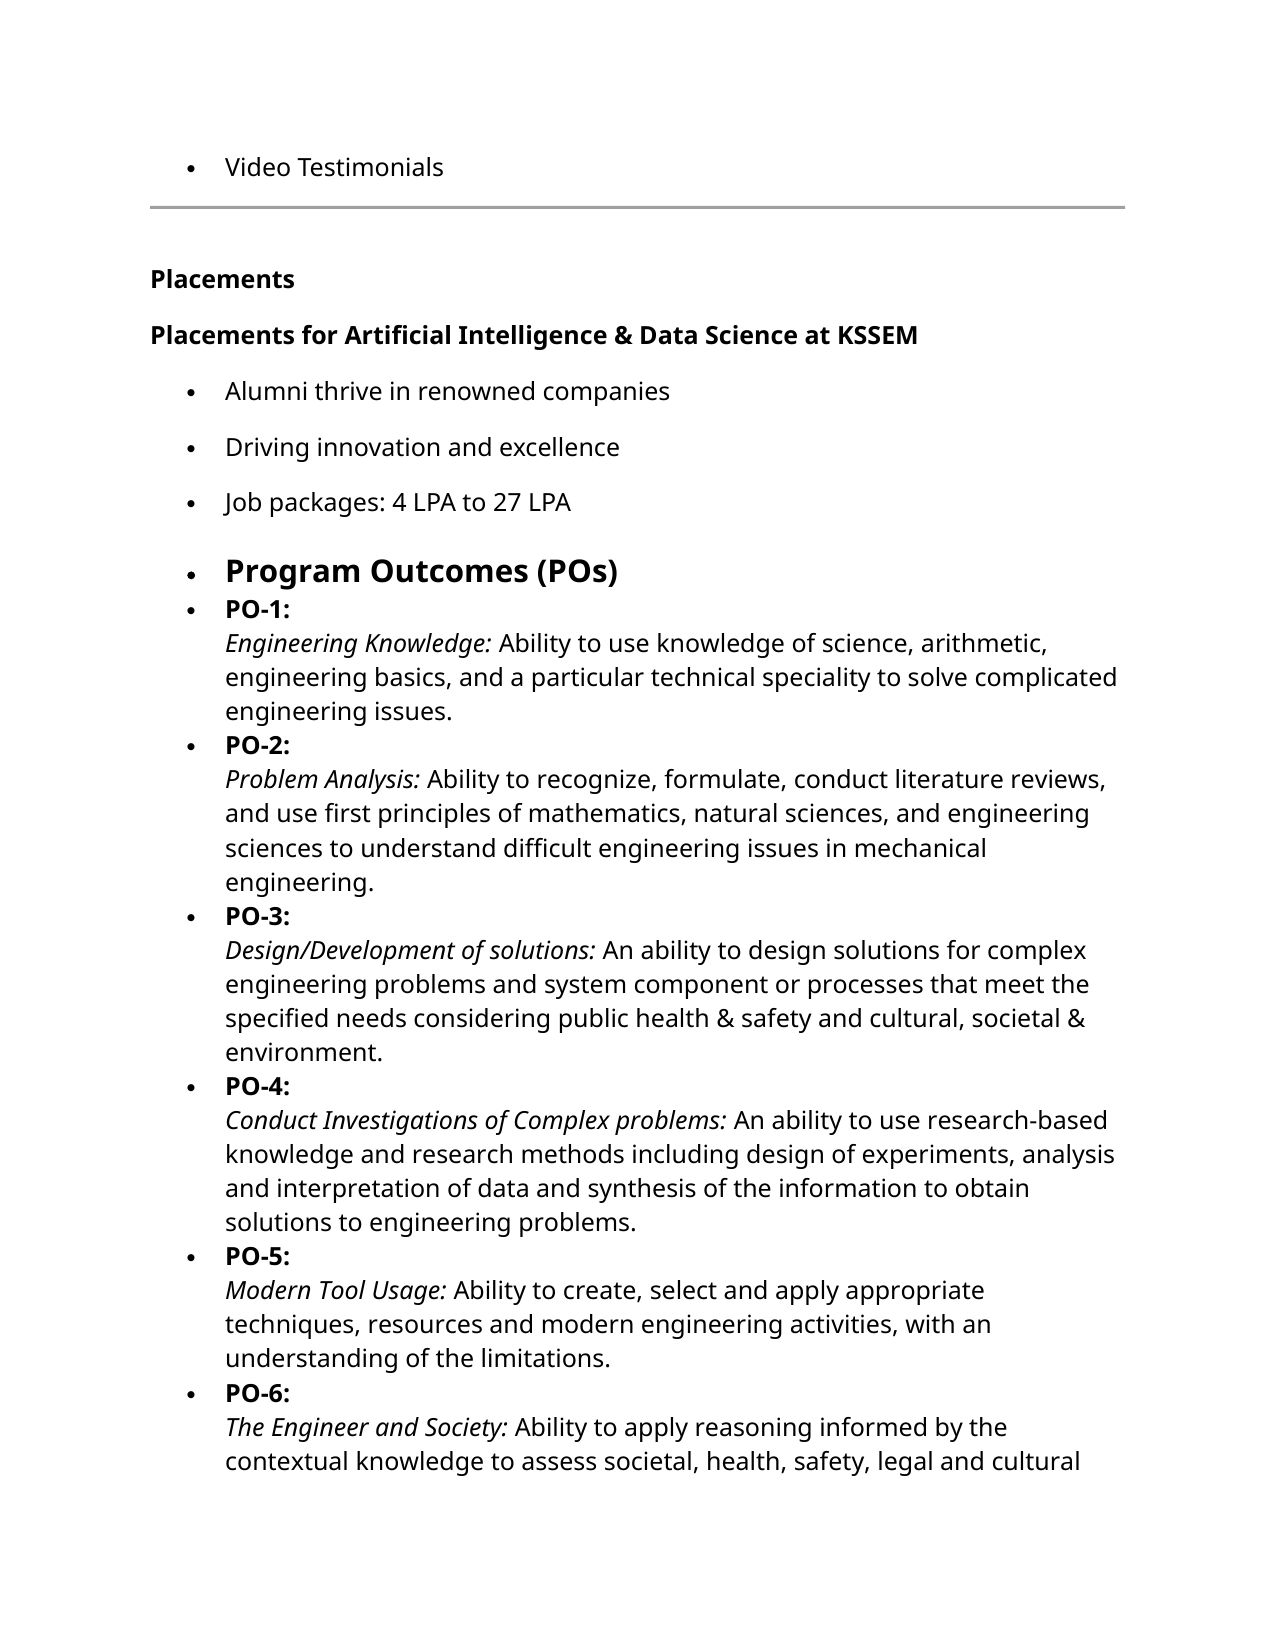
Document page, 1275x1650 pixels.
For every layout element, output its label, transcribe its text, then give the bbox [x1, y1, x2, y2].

list PO-5: Modern Tool Usage: Ability to create, select and apply appropriate techniques, resources and modern engineering activities, with an understanding of the limitations. [187, 1239, 1125, 1375]
list PO-4: Conduct Investigations of Complex problems: An ability to use research-based knowledge and research methods including design of experiments, analysis and interpretation of data and synthesis of the information to obtain solutions to engineering problems. [187, 1069, 1125, 1239]
list PO-3: Design/Development of solutions: An ability to design solutions for complex engineering problems and system component or processes that meet the specified needs considering public health & safety and cultural, societal & environment. [187, 898, 1125, 1069]
text Placements [150, 262, 1125, 296]
list Job packages: 4 LPA to 27 LPA [187, 485, 1125, 519]
list PO-1: Engineering Knowledge: Ability to use knowledge of science, arithmetic, engineering basics, and a particular technical speciality to solve complicated engineering issues. [187, 592, 1125, 728]
list Alumni thrive in renowned companies [187, 373, 1125, 407]
list Program Outcomes (POs) [187, 549, 1125, 592]
text Placements for Artificial Intelligence & Data Science at KSSEM [150, 317, 1125, 352]
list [187, 1375, 1125, 1477]
list Video Testimonials [187, 150, 1125, 184]
list PO-2: Problem Analysis: Ability to recognize, formulate, conduct literature reviews, and use first principles of mathematics, natural sciences, and engineering sciences to understand difficult engineering issues in mechanical engineering. [187, 728, 1125, 898]
list Driving innovation and excellence [187, 429, 1125, 463]
